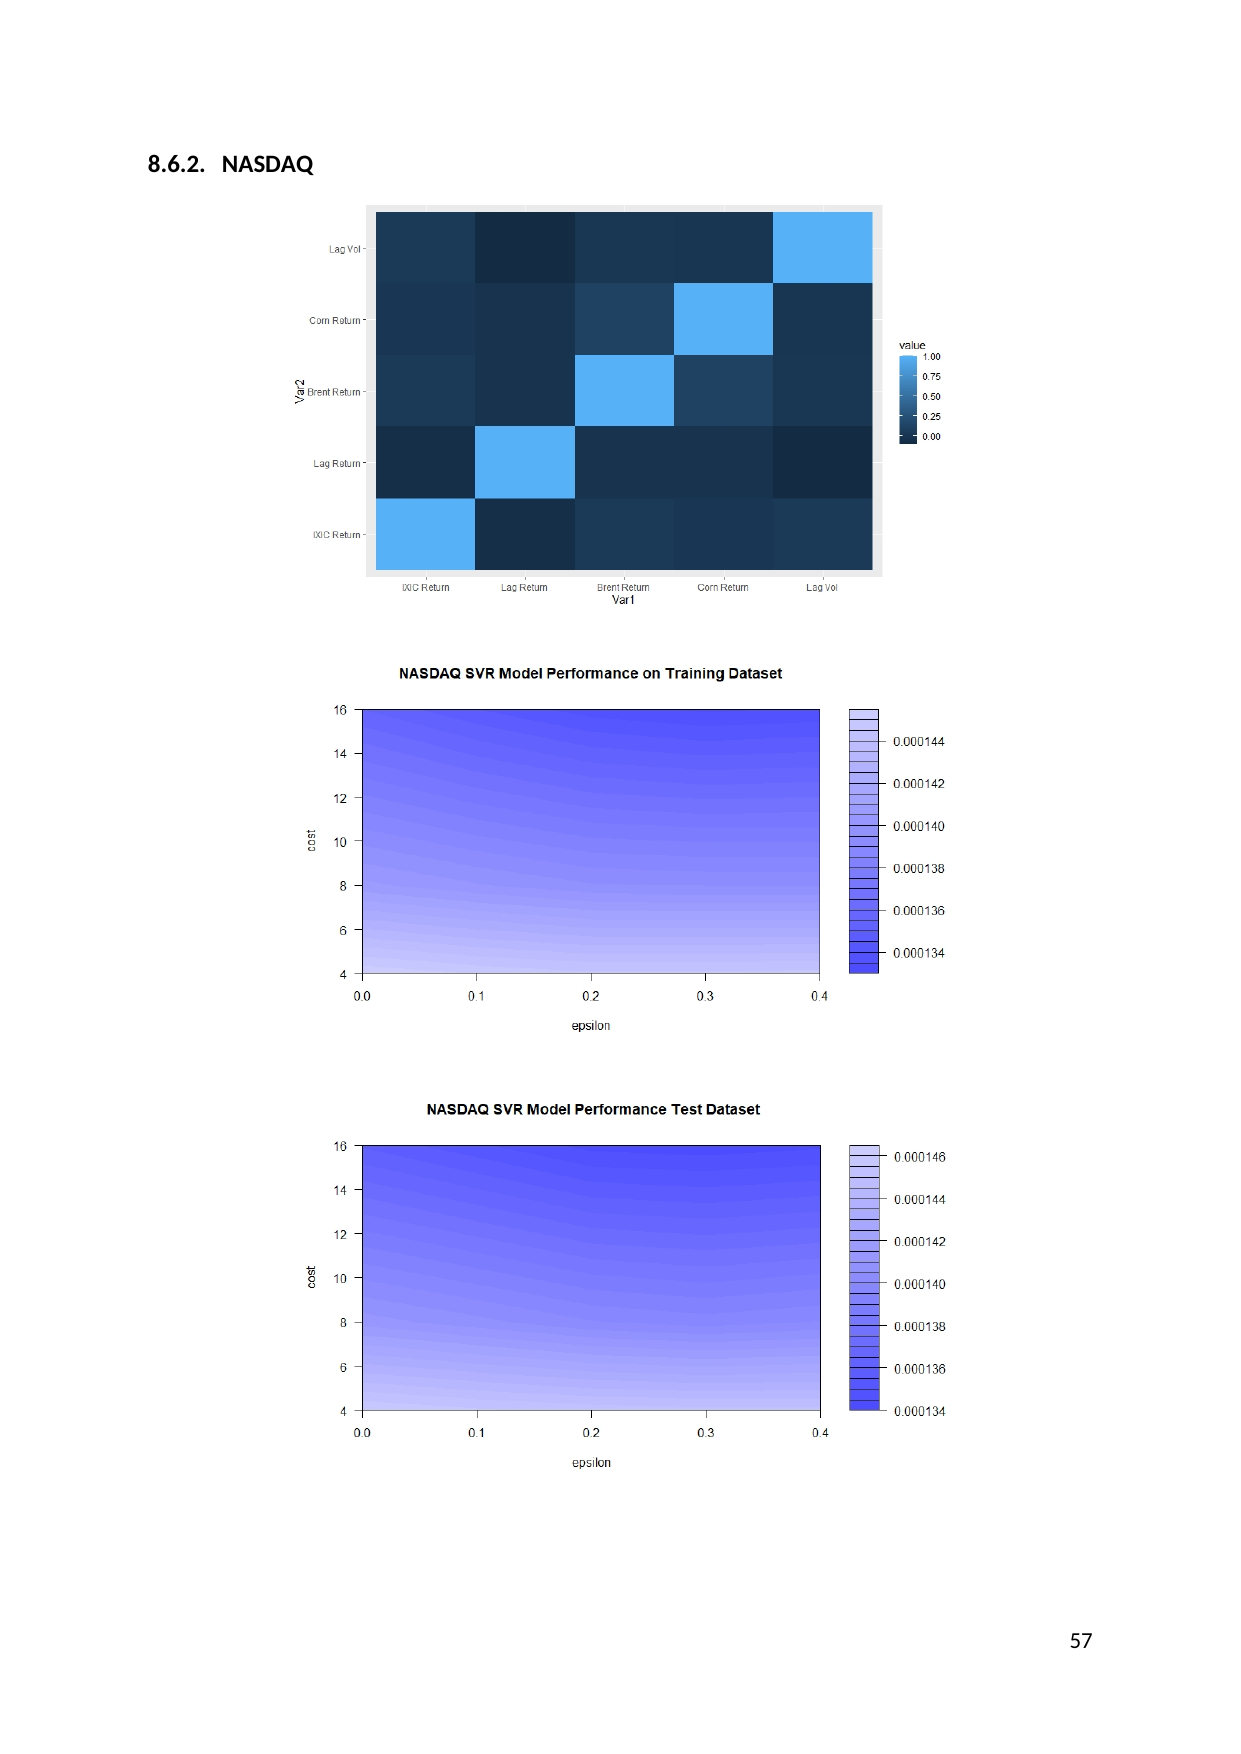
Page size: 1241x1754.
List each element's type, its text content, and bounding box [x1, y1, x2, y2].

picture [288, 1071, 953, 1484]
subtitle NASDAQ [148, 148, 1092, 178]
picture [288, 199, 952, 611]
picture [288, 635, 952, 1047]
